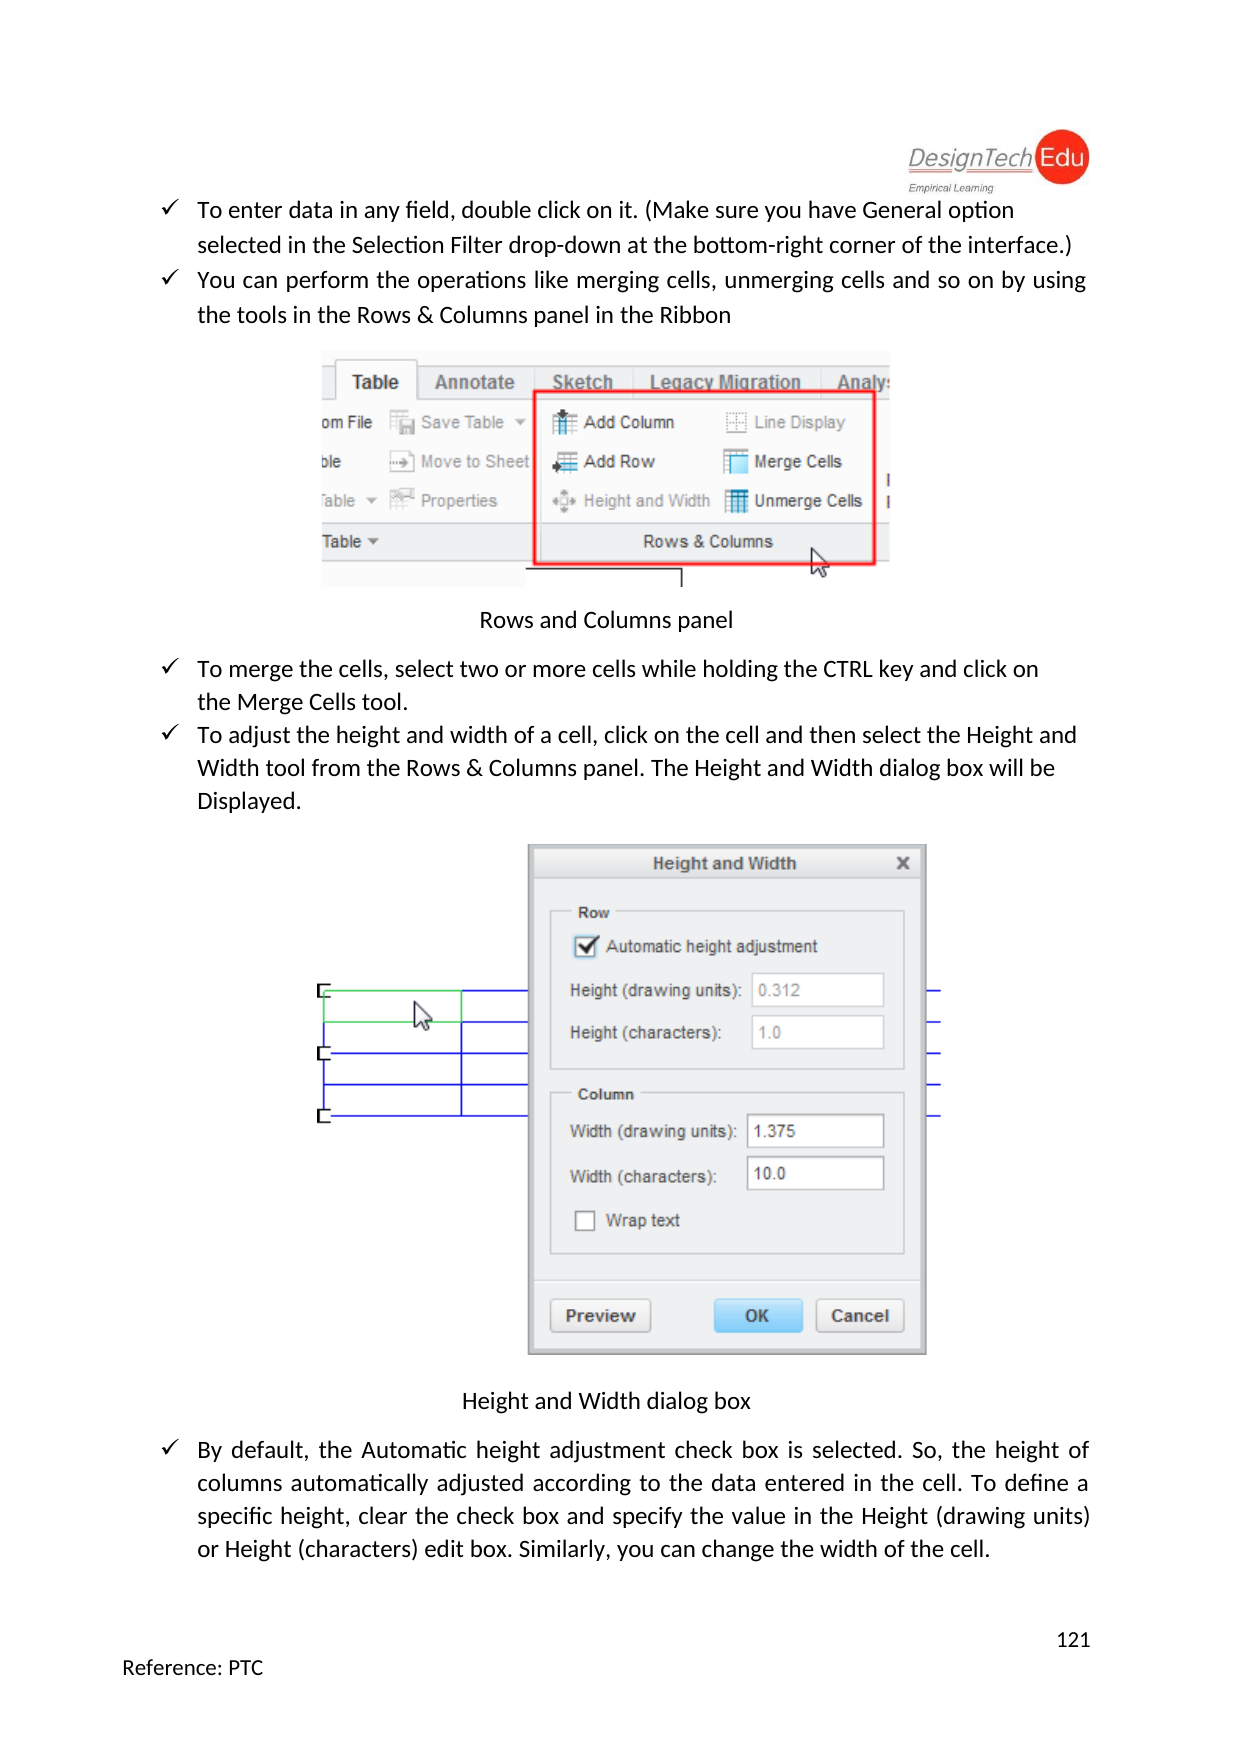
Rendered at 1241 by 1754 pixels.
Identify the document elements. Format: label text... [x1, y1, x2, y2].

list By default, the Automatic height adjustment check box is selected. So, the height of columns automatically adjusted according to the data entered in the cell. To define a specific height, clear the check box and specify the value in the Height (drawing units) or Height (characters) edit box. Similarly, you can change the width of the cell. [159, 1434, 1091, 1564]
picture [321, 350, 891, 587]
picture [902, 129, 1090, 194]
list To enter data in any field, double click on it. (Make sure you have General option selected in the Selection Filter drop-down at the bottom-right corner of the interface.) [159, 194, 1091, 260]
text Height and Width dialog box [197, 1385, 1016, 1415]
list To adjust the height and width of a cell, click on the cell and then select the Height and Width tool from the Rows & Columns panel. The Height and Width dialog box will be Displayed. [159, 719, 1077, 816]
picture [317, 844, 941, 1355]
list To merge the cells, select two or more cells while holding the CTRL key and click on the Merge Cells tool. [159, 653, 1079, 717]
list You can perform the operations like merging cells, unmerging cells and so on by using the tools in the Rows & Columns panel in the Ribbon [159, 264, 1090, 330]
